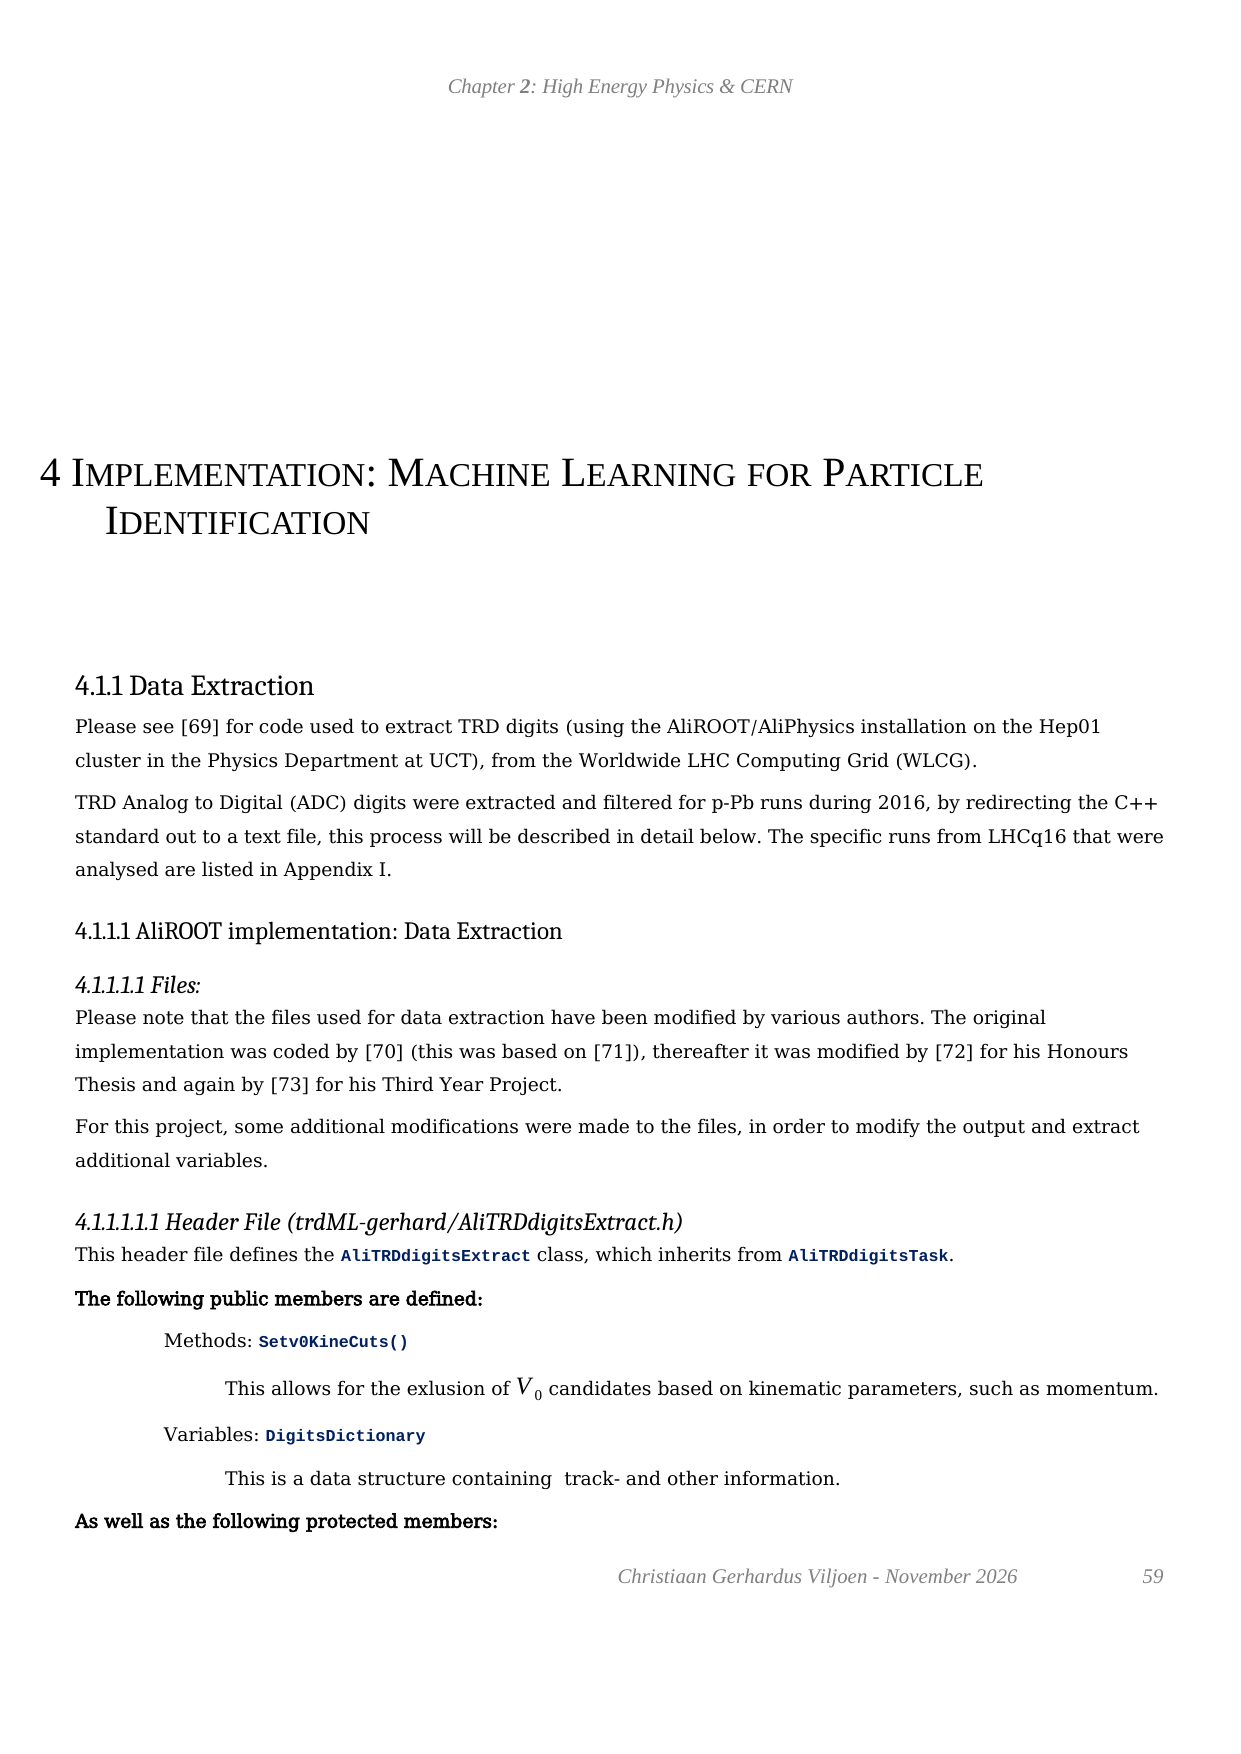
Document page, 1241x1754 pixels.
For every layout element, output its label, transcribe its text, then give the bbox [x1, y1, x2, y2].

subtitle Header File (trdML-gerhard/AliTRDdigitsExtract.h) [75, 1208, 1165, 1236]
subtitle Files: [75, 971, 1165, 999]
text Variables: DigitsDictionary [75, 1423, 1165, 1447]
text Please see for code used to extract TRD digits (using the AliROOT/AliPhysics installation on the Hep01 cluster in the Physics Department at UCT), from the Worldwide LHC Computing Grid (WLCG). [75, 715, 1165, 771]
text The following public members are defined: [75, 1286, 1165, 1309]
text This header file defines the AliTRDdigitsExtract class, which inherits from AliTRDdigitsTask. [75, 1243, 1165, 1266]
text Methods: Setv0KineCuts() [75, 1328, 1165, 1352]
text For this project, some additional modifications were made to the files, in order to modify the output and extract additional variables. [75, 1115, 1165, 1171]
text As well as the following protected members: [75, 1509, 1165, 1532]
text This is a data structure containing track- and other information. [75, 1467, 1165, 1489]
subtitle AliROOT implementation: Data Extraction [75, 917, 1165, 946]
text This allows for the exlusion of candidates based on kinematic parameters, such as momentum. [75, 1372, 1165, 1404]
text TRD Analog to Digital (ADC) digits were extracted and filtered for p-Pb runs during 2016, by redirecting the C++ standard out to a text file, this process will be described in detail below. The specific runs from LHCq16 that were analysed are listed in Appendix I. [75, 791, 1165, 881]
subtitle Data Extraction [75, 669, 1165, 702]
subtitle Implementation: Machine Learning for Particle Identification [39, 448, 1165, 544]
text Please note that the files used for data extraction have been modified by various authors. The original implementation was coded by (this was based on ), thereafter it was modified by for his Honours Thesis and again by for his Third Year Project. [75, 1006, 1165, 1096]
